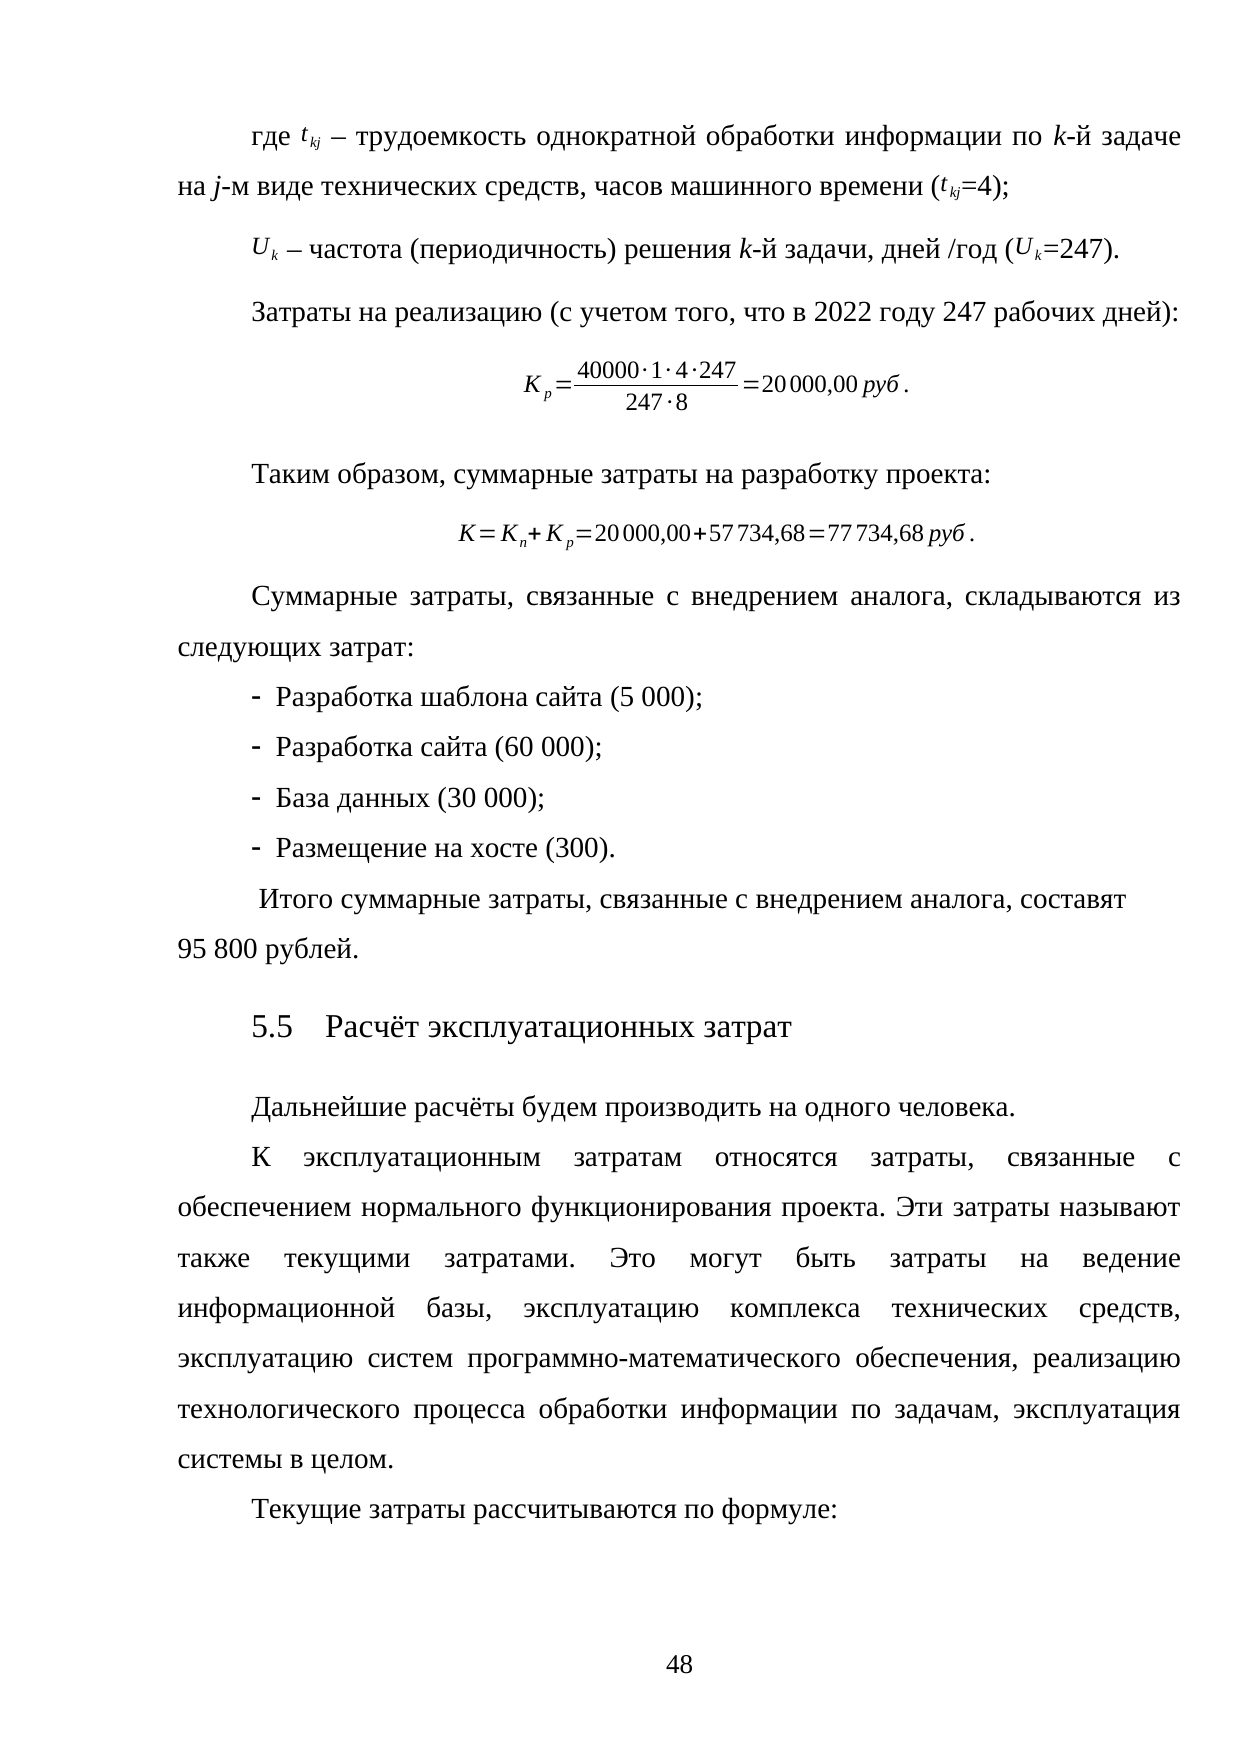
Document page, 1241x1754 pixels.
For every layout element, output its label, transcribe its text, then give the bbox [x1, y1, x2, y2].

list Размещение на хосте (300). [177, 830, 1181, 864]
text – частота (периодичность) решения k-й задачи, дней /год (=247). [177, 231, 1181, 265]
list Разработка шаблона сайта (5 000); [177, 679, 1181, 713]
text Итого суммарные затраты, связанные с внедрением аналога, составят [177, 881, 1181, 914]
text Текущие затраты рассчитываются по формуле: [177, 1491, 1181, 1525]
text 95 800 рублей. [177, 931, 1181, 965]
list Разработка сайта (60 000); [177, 729, 1181, 763]
text Таким образом, суммарные затраты на разработку проекта: [177, 456, 1181, 490]
text К эксплуатационным затратам относятся затраты, связанные с обеспечением нормального функционирования проекта. Эти затраты называют также текущими затратами. Это могут быть затраты на ведение информационной базы, эксплуатацию комплекса технических средств, эксплуатацию систем программно-математического обеспечения, реализацию технологического процесса обработки информации по задачам, эксплуатация системы в целом. [177, 1139, 1181, 1475]
text Дальнейшие расчёты будем производить на одного человека. [177, 1089, 1181, 1122]
text где – трудоемкость однократной обработки информации по k-й задаче на j-м виде технических средств, часов машинного времени (=4); [177, 118, 1181, 202]
subtitle 5.5 Расчёт эксплуатационных затрат [177, 1006, 1181, 1045]
text Суммарные затраты, связанные с внедрением аналога, складываются из следующих затрат: [177, 578, 1181, 662]
text Затраты на реализацию (с учетом того, что в 2022 году 247 рабочих дней): [177, 294, 1181, 328]
list База данных (30 000); [177, 780, 1181, 814]
